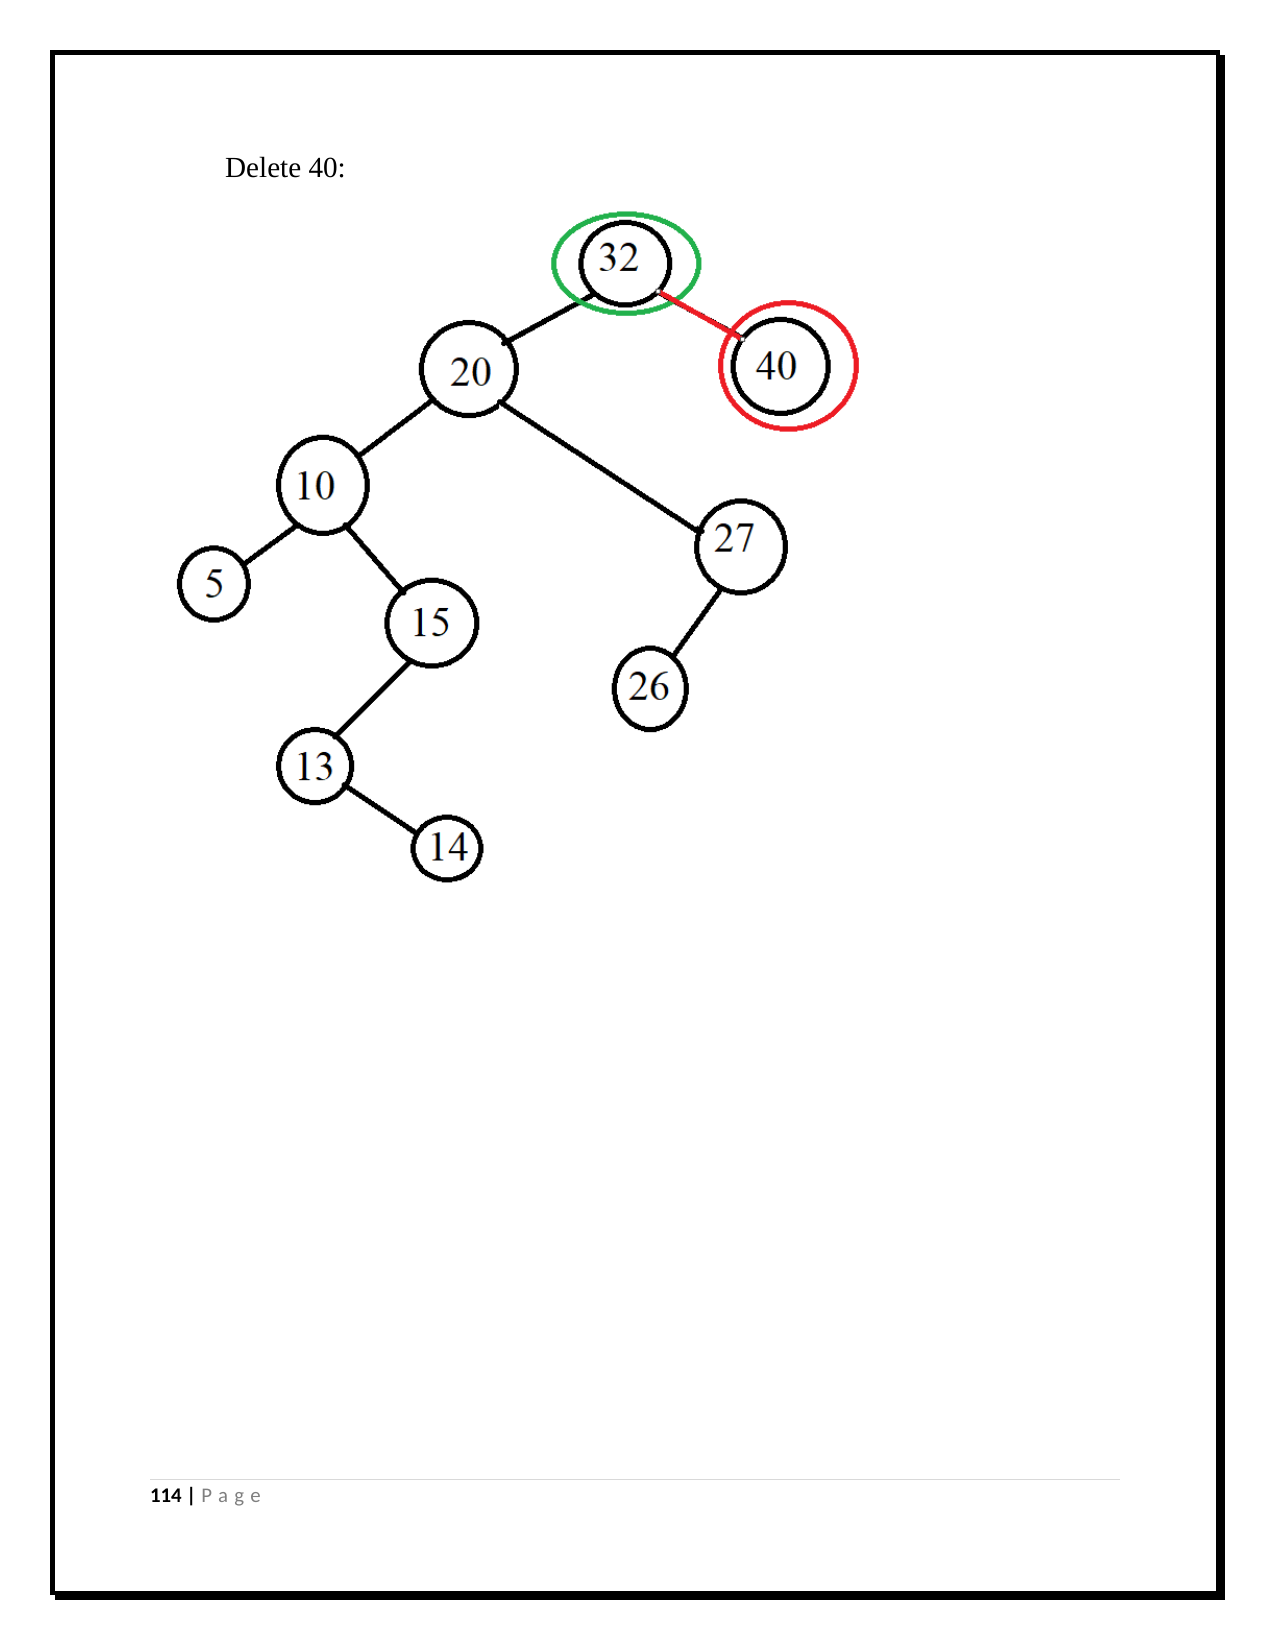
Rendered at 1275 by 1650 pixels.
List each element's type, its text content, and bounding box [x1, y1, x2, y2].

text Delete 40: [150, 150, 1120, 183]
picture [154, 200, 984, 896]
